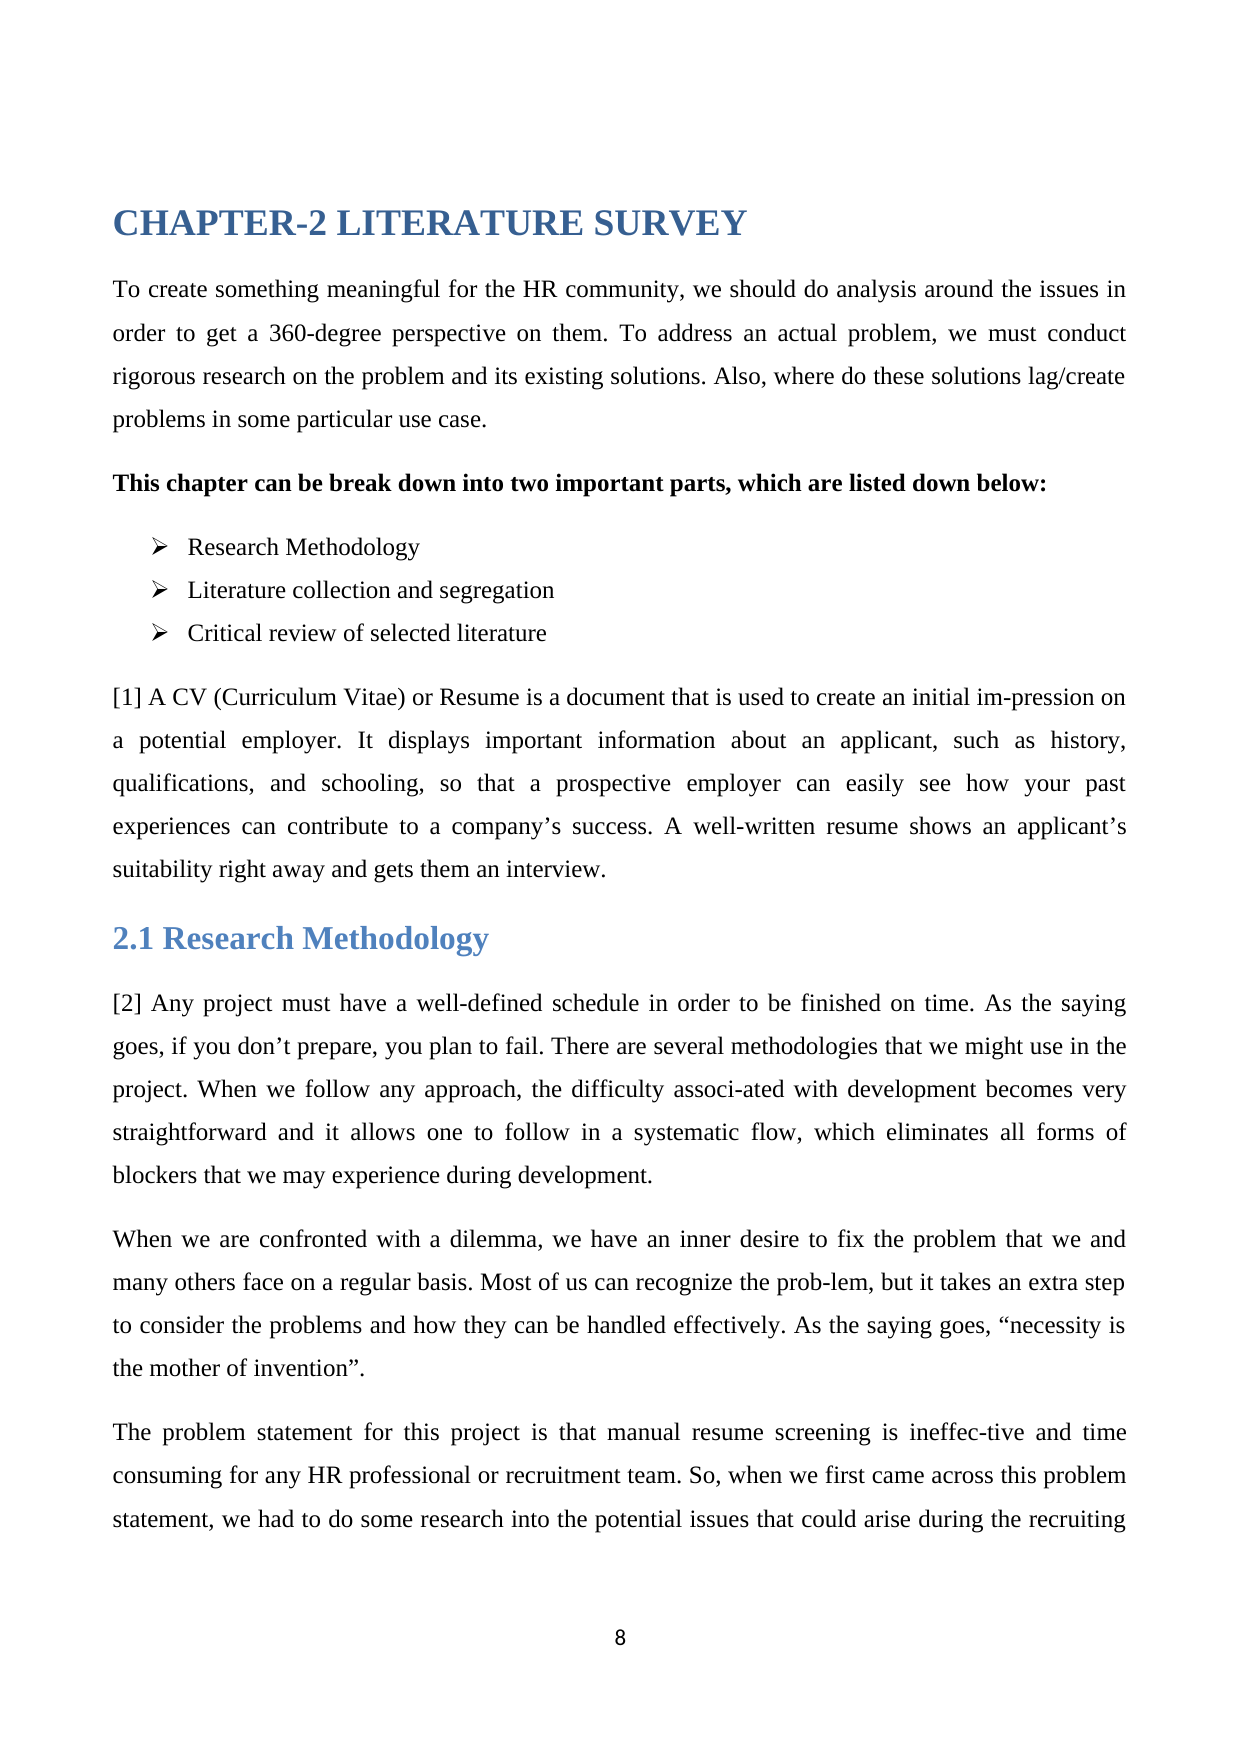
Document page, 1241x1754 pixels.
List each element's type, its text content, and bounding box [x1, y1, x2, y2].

list Research Methodology [150, 532, 1128, 561]
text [112, 1417, 1128, 1532]
text This chapter can be break down into two important parts, which are listed down below: [112, 468, 1128, 497]
text When we are confronted with a dilemma, we have an inner desire to fix the problem that we and many others face on a regular basis. Most of us can recognize the prob-lem, but it takes an extra step to consider the problems and how they can be handled effectively. As the saying goes, “necessity is the mother of invention”. [112, 1224, 1128, 1382]
text [1] A CV (Curriculum Vitae) or Resume is a document that is used to create an initial im-pression on a potential employer. It displays important information about an applicant, such as history, qualifications, and schooling, so that a prospective employer can easily see how your past experiences can contribute to a company’s success. A well-written resume shows an applicant’s suitability right away and gets them an interview. [112, 682, 1128, 883]
text [2] Any project must have a well-defined schedule in order to be finished on time. As the saying goes, if you don’t prepare, you plan to fail. There are several methodologies that we might use in the project. When we follow any approach, the difficulty associ-ated with development becomes very straightforward and it allows one to follow in a systematic flow, which eliminates all forms of blockers that we may experience during development. [112, 988, 1128, 1189]
list Critical review of selected literature [150, 618, 1128, 647]
subtitle CHAPTER-2 LITERATURE SURVEY [112, 200, 1128, 243]
subtitle 2.1 Research Methodology [112, 918, 1128, 957]
list Literature collection and segregation [150, 575, 1128, 604]
text To create something meaningful for the HR community, we should do analysis around the issues in order to get a 360-degree perspective on them. To address an actual problem, we must conduct rigorous research on the problem and its existing solutions. Also, where do these solutions lag/create problems in some particular use case. [112, 274, 1128, 433]
